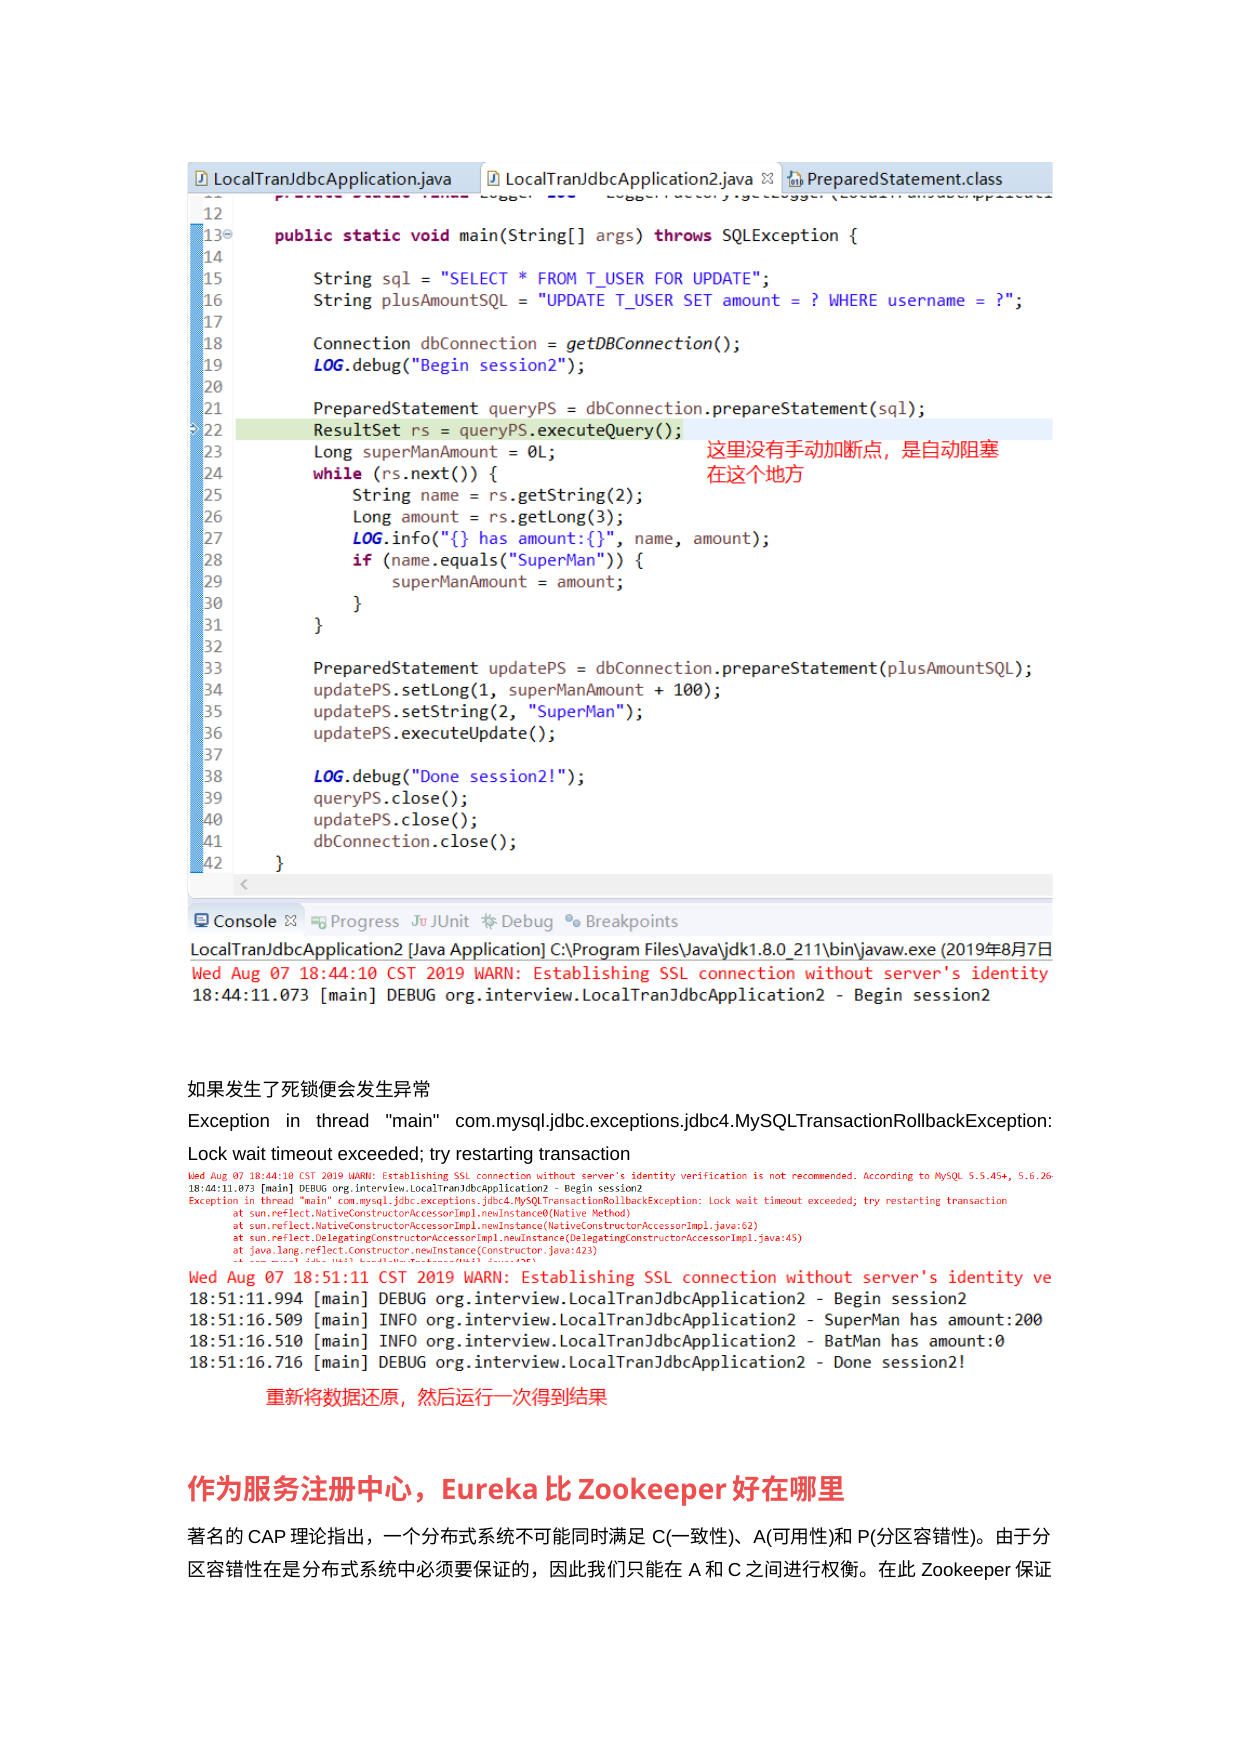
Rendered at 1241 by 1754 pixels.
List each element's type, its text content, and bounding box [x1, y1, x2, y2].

text Exception in thread "main" com.mysql.jdbc.exceptions.jdbc4.MySQLTransactionRollbackException: Lock wait timeout exceeded; try restarting transaction [187, 1104, 1053, 1169]
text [187, 1519, 1053, 1584]
subtitle 作为服务注册中心，Eureka比Zookeeper好在哪里 [187, 1454, 1053, 1519]
picture [187, 1169, 1053, 1262]
picture [187, 162, 1053, 1044]
text 如果发生了死锁便会发生异常 [187, 1072, 1053, 1104]
picture [187, 1267, 1053, 1425]
